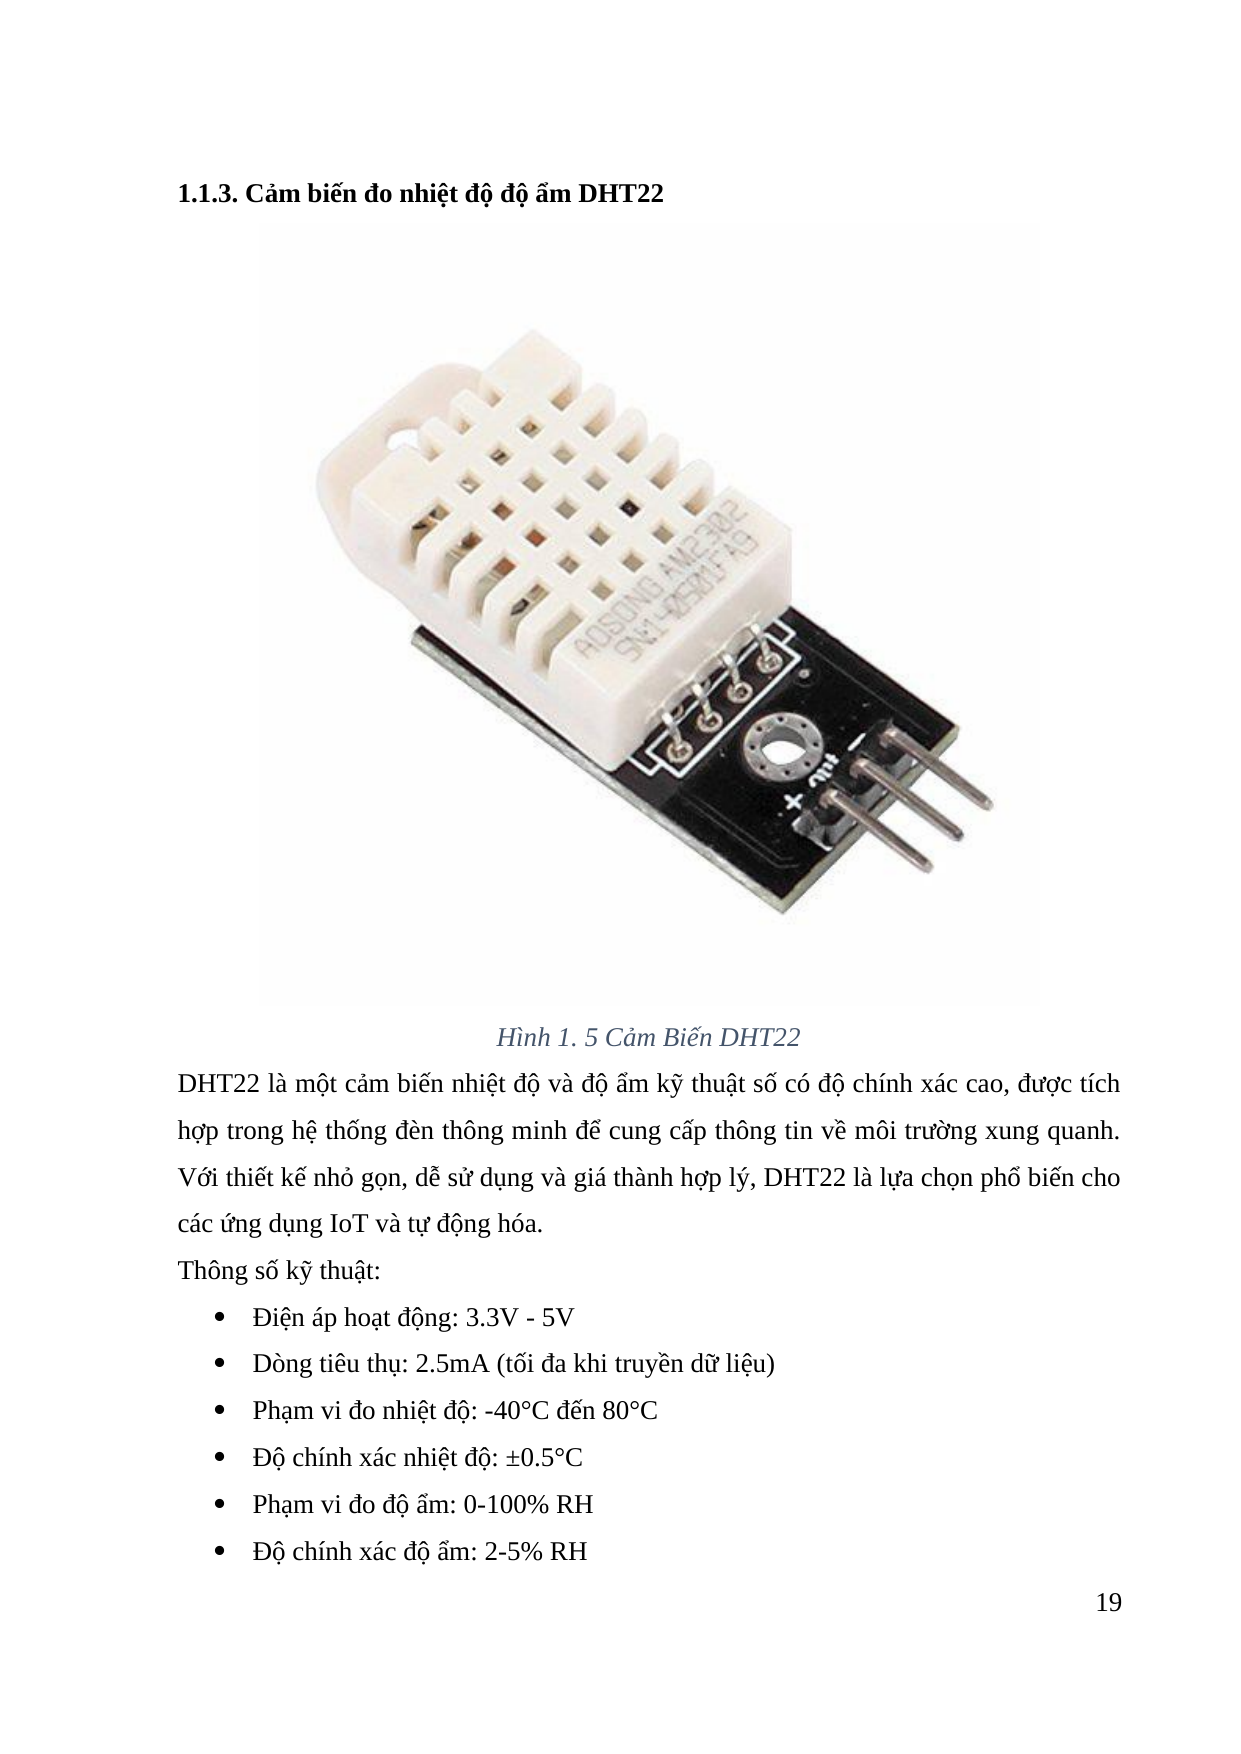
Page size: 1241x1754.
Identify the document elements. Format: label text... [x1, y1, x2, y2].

text Thông số kỹ thuật: [177, 1254, 1122, 1285]
text DHT22 là một cảm biến nhiệt độ và độ ẩm kỹ thuật số có độ chính xác cao, được tích hợp trong hệ thống đèn thông minh để cung cấp thông tin về môi trường xung quanh. Với thiết kế nhỏ gọn, dễ sử dụng và giá thành hợp lý, DHT22 là lựa chọn phổ biến cho các ứng dụng IoT và tự động hóa. [177, 1067, 1122, 1238]
picture [258, 223, 1041, 1006]
list Điện áp hoạt động: 3.3V - 5V [215, 1301, 1122, 1332]
text Hình 1. 5 Cảm Biến DHT22 [177, 1021, 1122, 1052]
list Dòng tiêu thụ: 2.5mA (tối đa khi truyền dữ liệu) [215, 1348, 1122, 1379]
list Độ chính xác nhiệt độ: ±0.5°C [215, 1441, 1122, 1473]
list Phạm vi đo nhiệt độ: -40°C đến 80°C [215, 1394, 1122, 1426]
list Độ chính xác độ ẩm: 2-5% RH [215, 1535, 1122, 1566]
subtitle 1.1.3. Cảm biến đo nhiệt độ độ ẩm DHT22 [177, 177, 1122, 208]
list Phạm vi đo độ ẩm: 0-100% RH [215, 1488, 1122, 1519]
